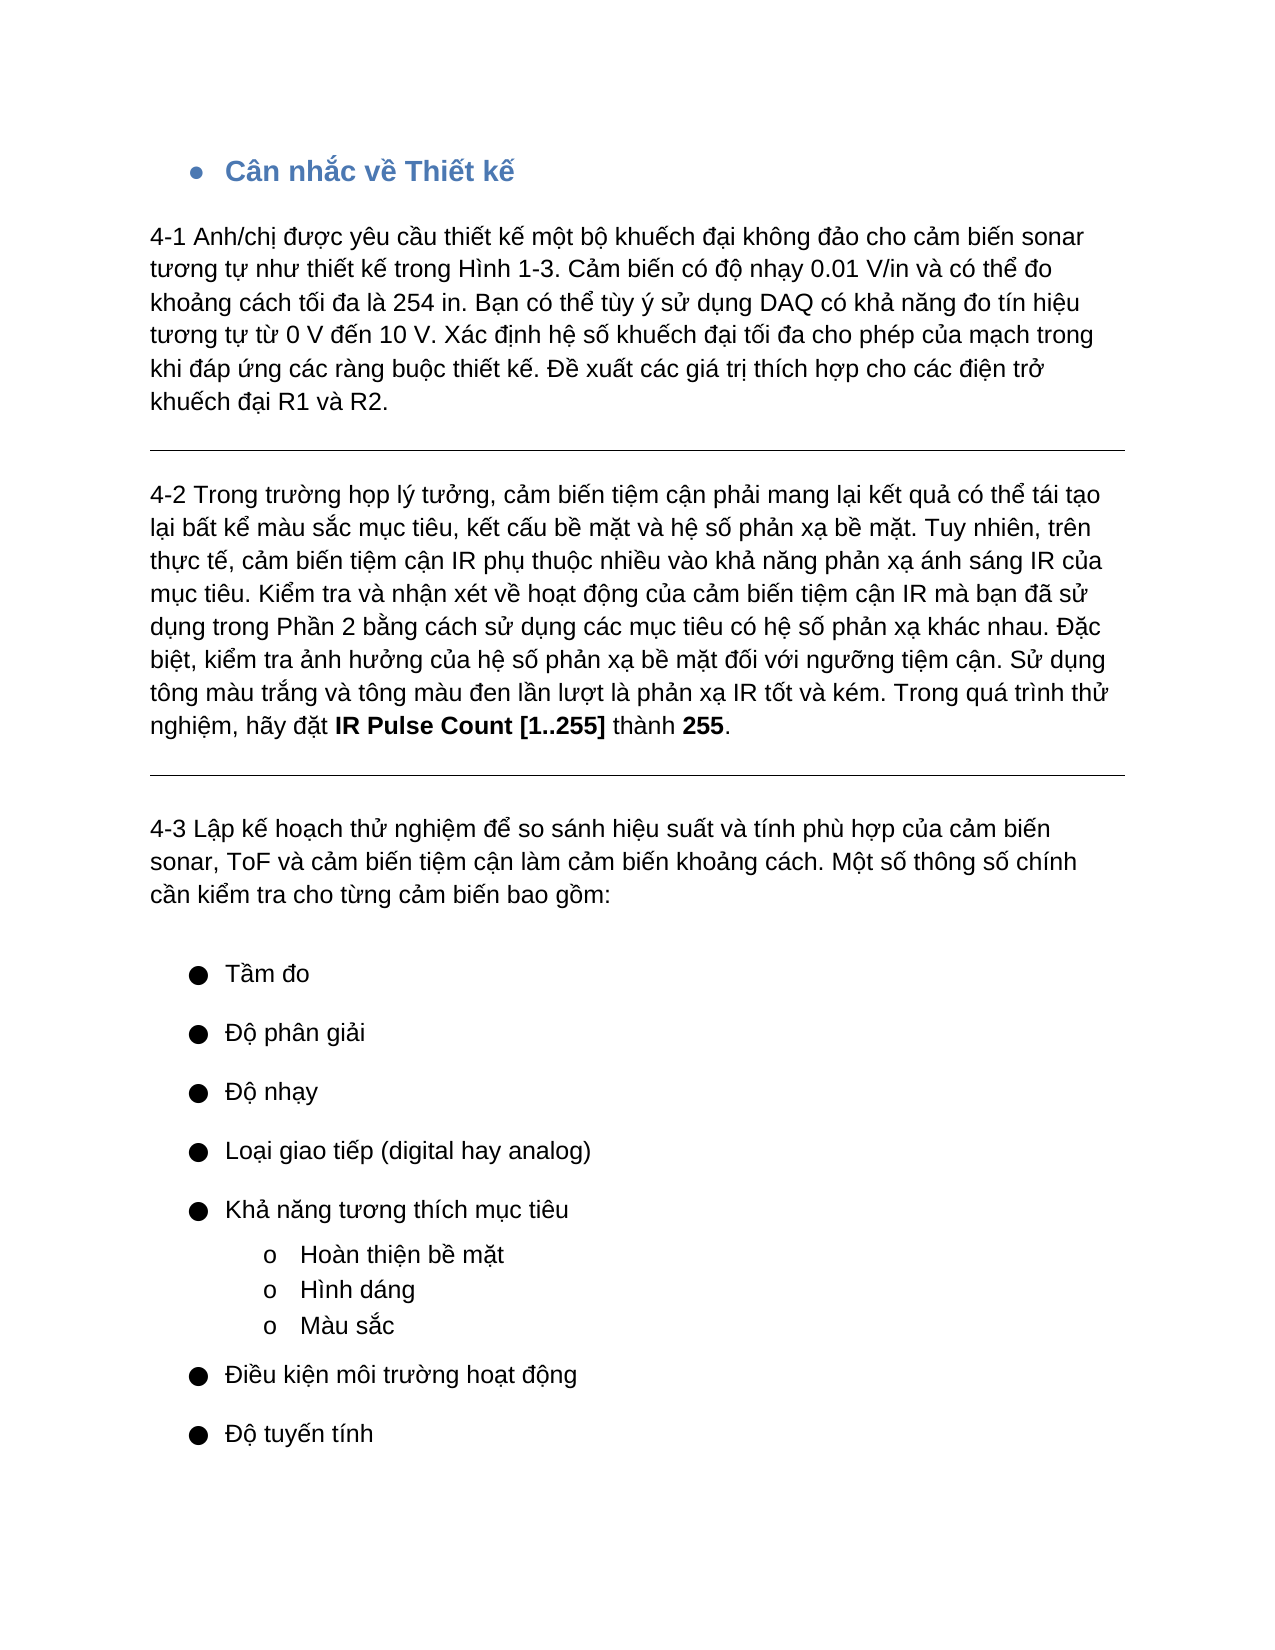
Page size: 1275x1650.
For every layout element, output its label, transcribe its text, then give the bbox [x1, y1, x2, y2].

list Màu sắc [262, 1311, 1125, 1342]
list Điều kiện môi trường hoạt động [187, 1346, 1125, 1398]
list Hình dáng [262, 1275, 1125, 1306]
text 4-1 Anh/chị được yêu cầu thiết kế một bộ khuếch đại không đảo cho cảm biến sonar tương tự như thiết kế trong Hình 1-3. Cảm biến có độ nhạy 0.01 V/in và có thể đo khoảng cách tối đa là 254 in. Bạn có thể tùy ý sử dụng DAQ có khả năng đo tín hiệu tương tự từ 0 V đến 10 V. Xác định hệ số khuếch đại tối đa cho phép của mạch trong khi đáp ứng các ràng buộc thiết kế. Đề xuất các giá trị thích hợp cho các điện trở khuếch đại R1 và R2. [150, 221, 1125, 415]
list Hoàn thiện bề mặt [262, 1240, 1125, 1271]
list Độ tuyến tính [187, 1405, 1125, 1457]
text 4-3 Lập kế hoạch thử nghiệm để so sánh hiệu suất và tính phù hợp của cảm biến sonar, ToF và cảm biến tiệm cận làm cảm biến khoảng cách. Một số thông số chính cần kiểm tra cho từng cảm biến bao gồm: [150, 813, 1125, 908]
list Độ phân giải [187, 1004, 1125, 1056]
list Độ nhạy [187, 1063, 1125, 1114]
list Khả năng tương thích mục tiêu [187, 1181, 1125, 1232]
text 4-2 Trong trường họp lý tưởng, cảm biến tiệm cận phải mang lại kết quả có thể tái tạo lại bất kể màu sắc mục tiêu, kết cấu bề mặt và hệ số phản xạ bề mặt. Tuy nhiên, trên thực tế, cảm biến tiệm cận IR phụ thuộc nhiều vào khả năng phản xạ ánh sáng IR của mục tiêu. Kiểm tra và nhận xét về hoạt động của cảm biến tiệm cận IR mà bạn đã sử dụng trong Phần 2 bằng cách sử dụng các mục tiêu có hệ số phản xạ khác nhau. Đặc biệt, kiểm tra ảnh hưởng của hệ số phản xạ bề mặt đối với ngưỡng tiệm cận. Sử dụng tông màu trắng và tông màu đen lần lượt là phản xạ IR tốt và kém. Trong quá trình thử nghiệm, hãy đặt IR Pulse Count [1..255] thành 255. [150, 480, 1125, 740]
list Tầm đo [187, 946, 1125, 997]
list Loại giao tiếp (digital hay analog) [187, 1122, 1125, 1173]
subtitle Cân nhắc về Thiết kế [187, 154, 1125, 188]
